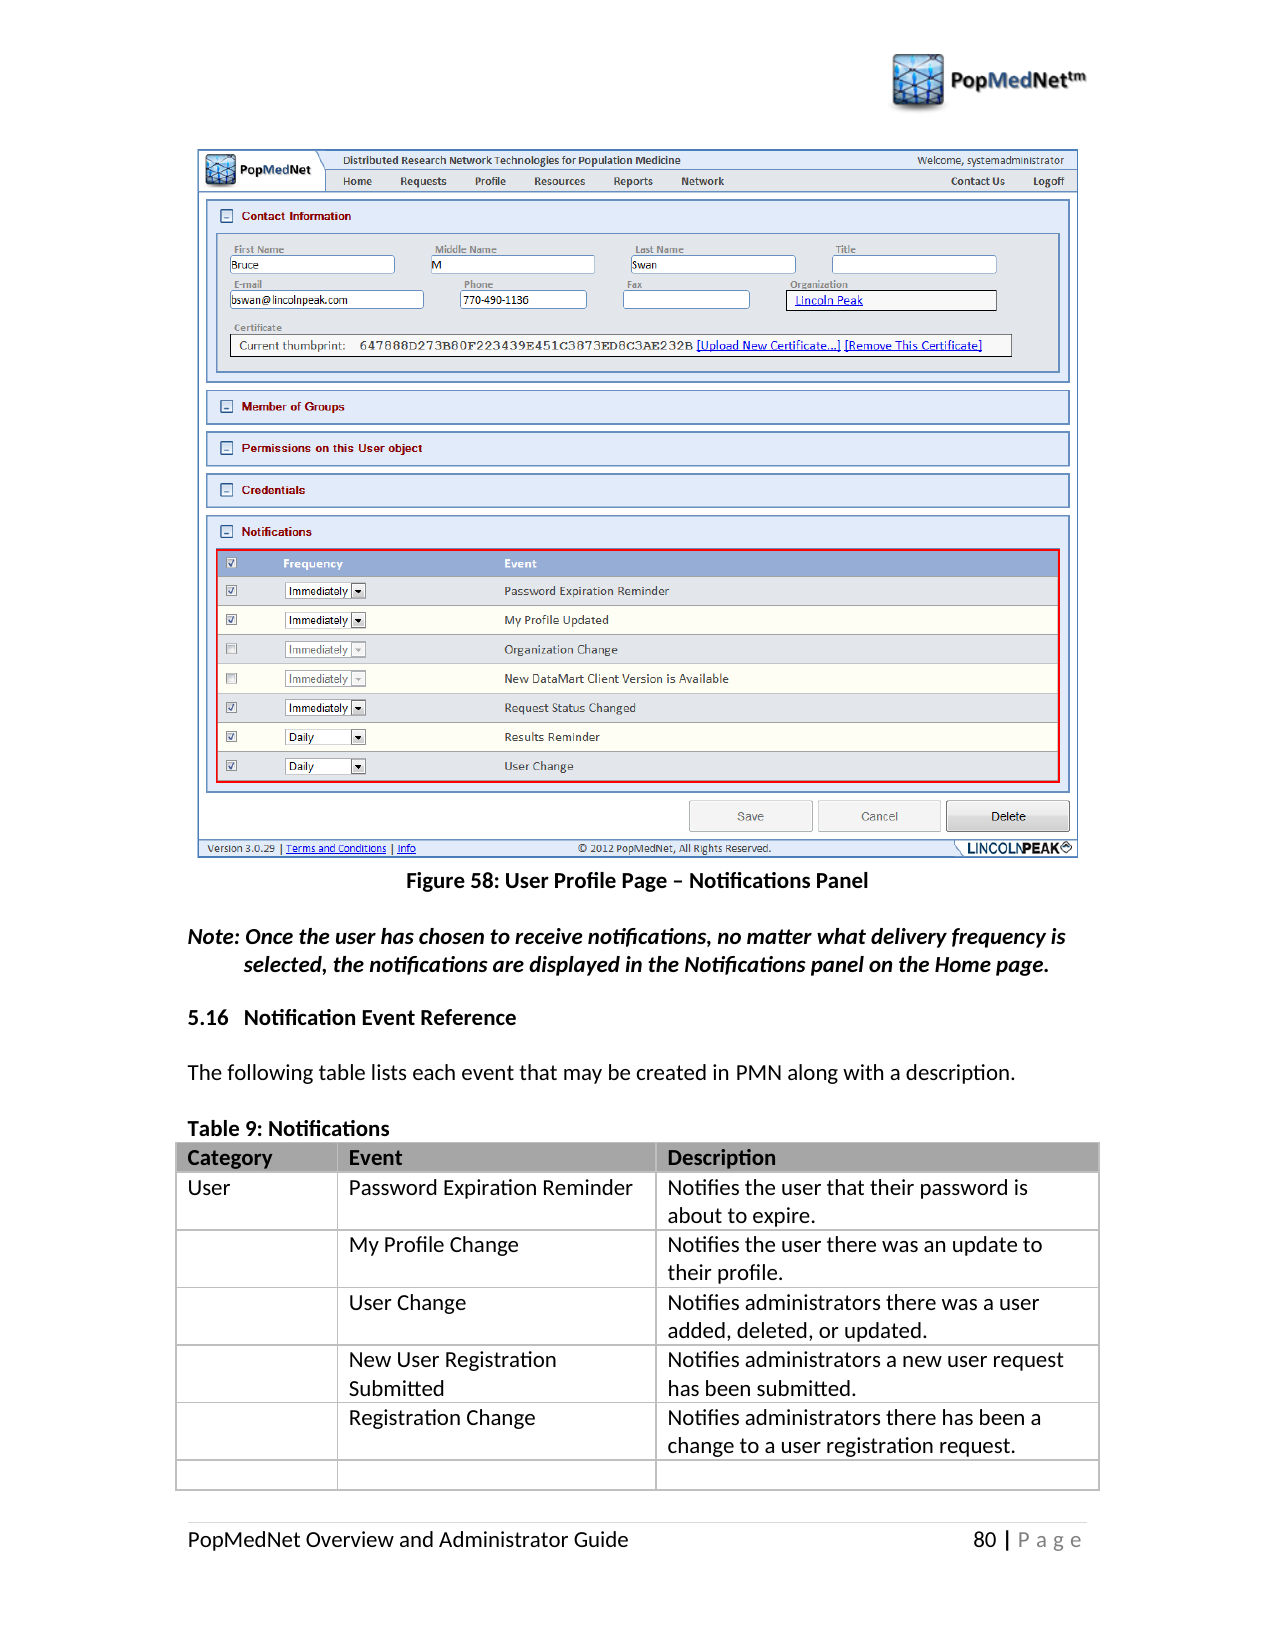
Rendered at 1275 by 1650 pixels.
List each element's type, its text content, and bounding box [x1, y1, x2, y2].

table_cell Password Expiration Reminder [338, 1173, 655, 1229]
subtitle Notification Event Reference [187, 1003, 1087, 1031]
picture [187, 142, 1088, 866]
table_cell [177, 1288, 337, 1344]
table_cell My Profile Change [338, 1231, 655, 1286]
table_cell [177, 1346, 337, 1402]
table_cell Notifies administrators a new user request has been submitted. [657, 1346, 1098, 1402]
table_cell [177, 1461, 337, 1489]
text The following table lists each event that may be created in PMN along with a description. [187, 1058, 1087, 1086]
picture [886, 54, 1088, 115]
table_cell User [177, 1173, 337, 1229]
text Note: Once the user has chosen to receive notifications, no matter what delivery frequency is selected, the notifications are displayed in the Notifications panel on the Home page. [187, 922, 1087, 978]
table_cell New User Registration Submitted [338, 1346, 655, 1402]
table_cell Registration Change [338, 1403, 655, 1459]
table_cell [657, 1461, 1098, 1489]
table_cell User Change [338, 1288, 655, 1344]
table_cell Notifies the user there was an update to their profile. [657, 1231, 1098, 1286]
table_cell [177, 1231, 337, 1286]
table_header Event [338, 1143, 655, 1171]
table_header Description [657, 1143, 1098, 1171]
table_cell [177, 1403, 337, 1459]
table_cell Notifies administrators there has been a change to a user registration request. [657, 1403, 1098, 1459]
table_header Category [177, 1143, 337, 1171]
table_cell Notifies the user that their password is about to expire. [657, 1173, 1098, 1229]
table_cell Notifies administrators there was a user added, deleted, or updated. [657, 1288, 1098, 1344]
table_cell [338, 1461, 655, 1489]
